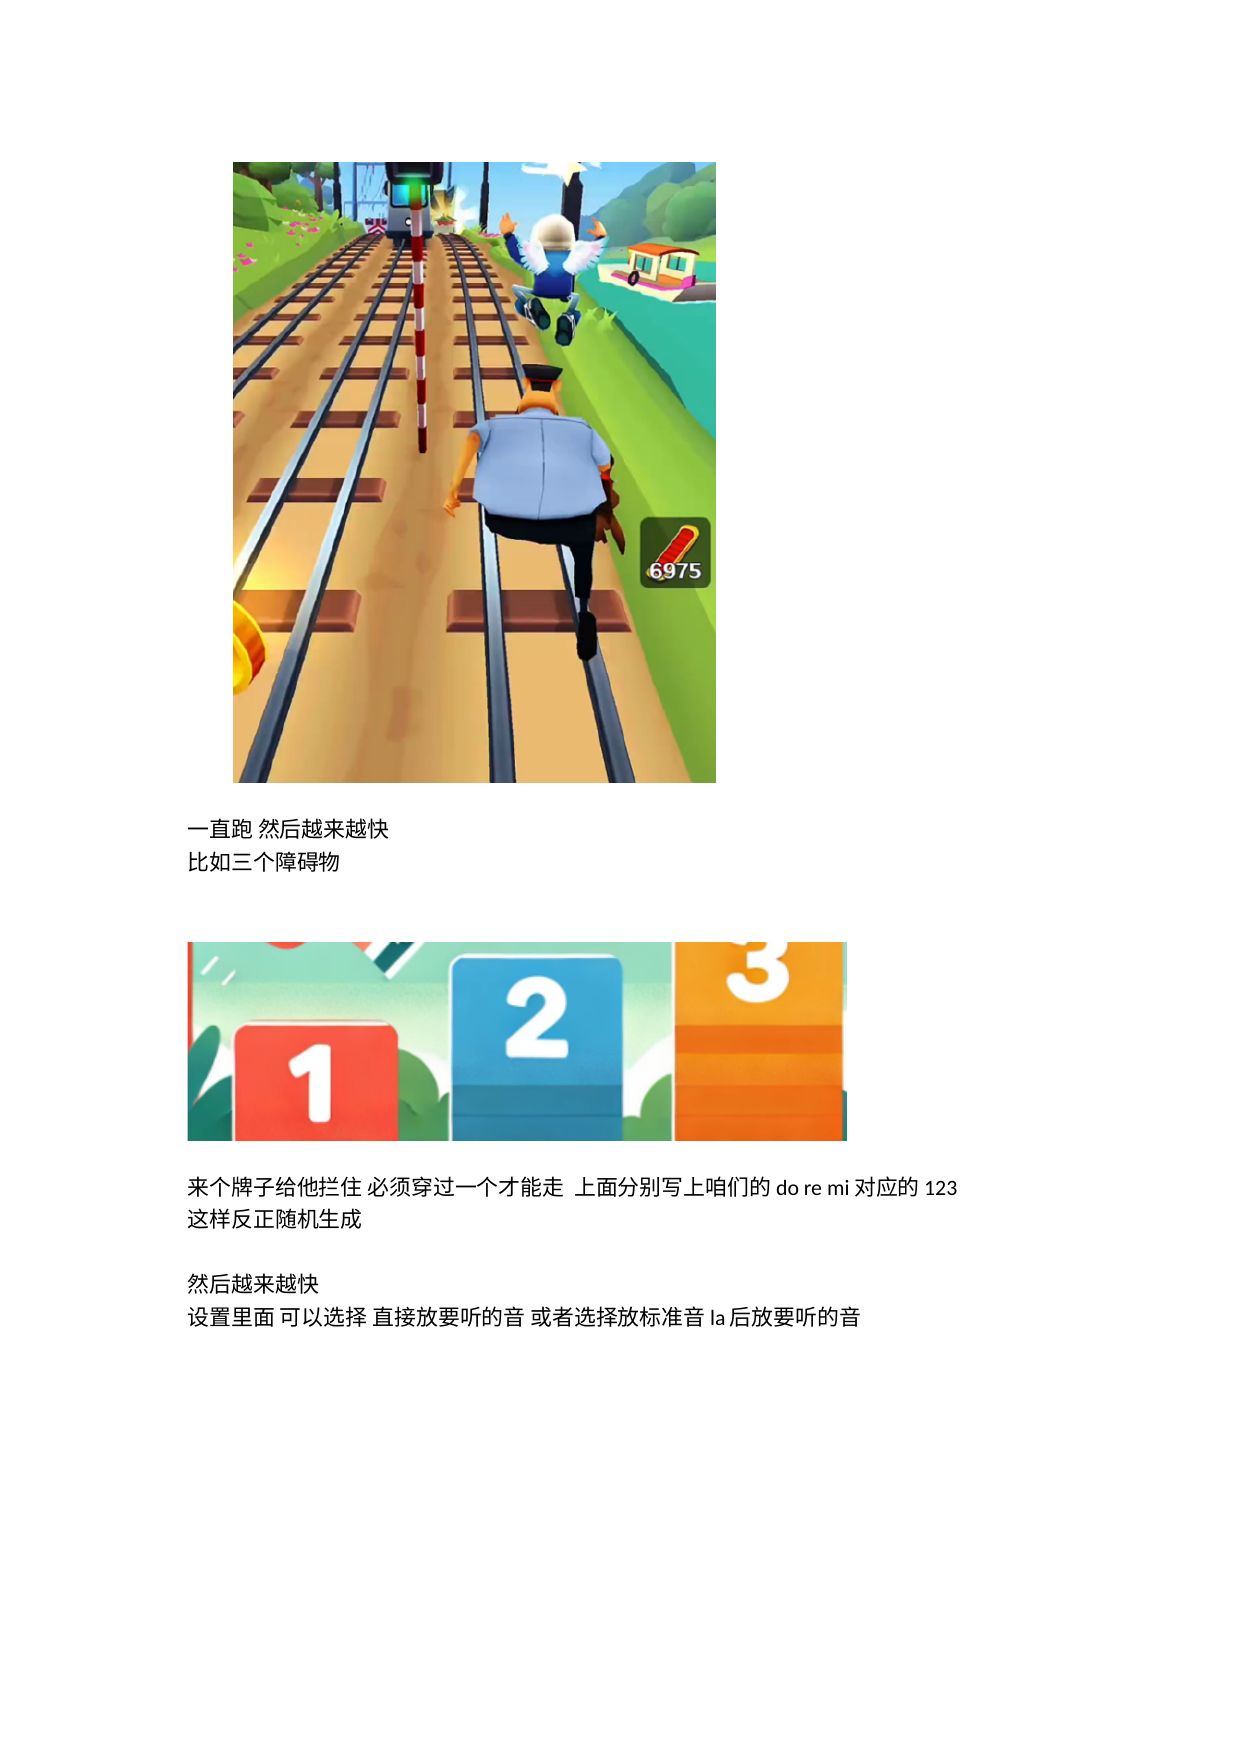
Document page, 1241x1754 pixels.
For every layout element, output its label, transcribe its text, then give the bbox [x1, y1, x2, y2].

picture [187, 942, 847, 1141]
list 设置里面 可以选择 直接放要听的音 或者选择放标准音la后放要听的音 [187, 1299, 1053, 1332]
list 比如三个障碍物 [187, 844, 1053, 877]
list 来个牌子给他拦住 必须穿过一个才能走 上面分别写上咱们的 do re mi对应的123 [187, 1169, 1053, 1202]
picture [187, 162, 720, 783]
list 一直跑 然后越来越快 [187, 812, 1053, 844]
list 然后越来越快 [187, 1267, 1053, 1299]
list 这样反正随机生成 [187, 1202, 1053, 1234]
